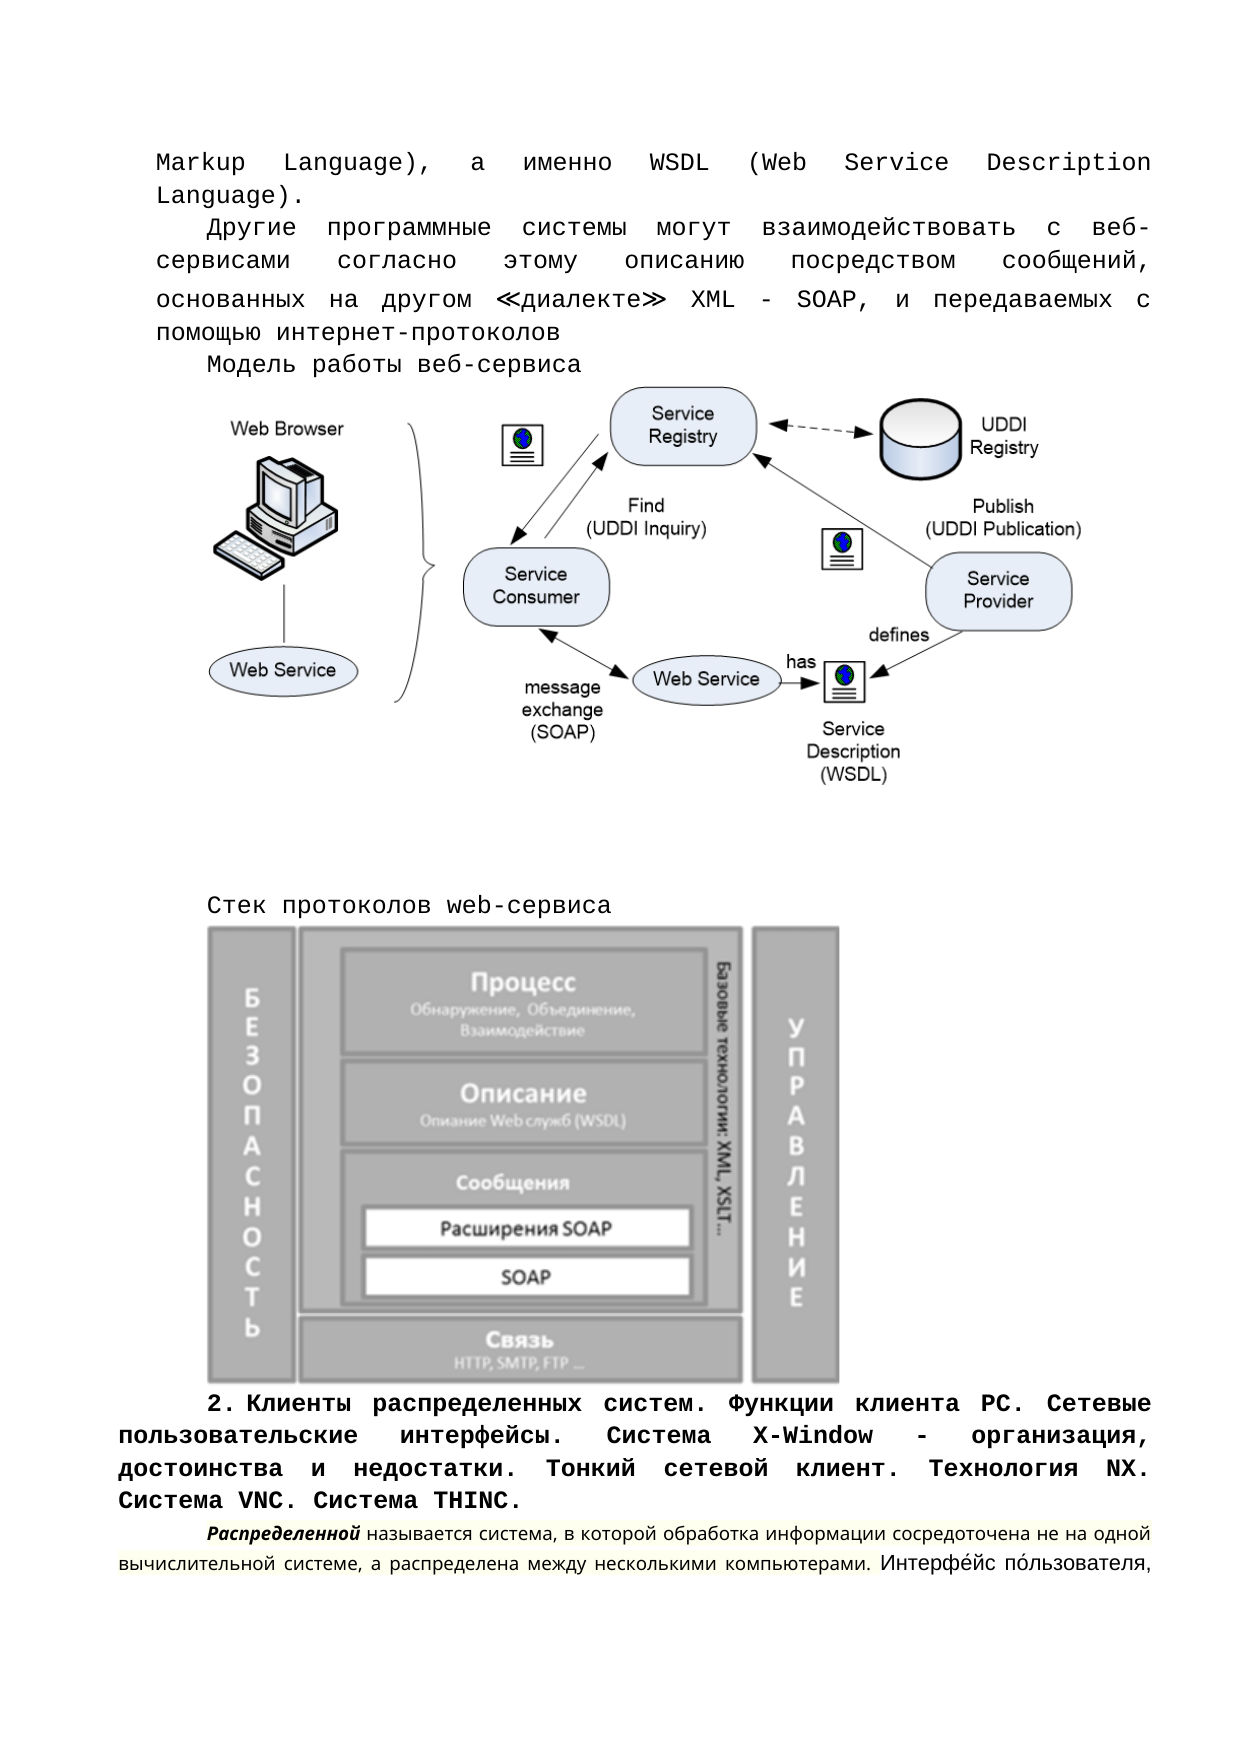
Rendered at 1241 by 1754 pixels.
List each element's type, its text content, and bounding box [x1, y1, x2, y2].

picture [206, 925, 840, 1387]
text Другие программные системы могут взаимодействовать с веб-сервисами согласно этому описанию посредством сообщений, основанных на другом ≪диалекте≫ XML - SOAP, и передаваемых с помощью интернет-протоколов [156, 215, 1152, 348]
text 2. Клиенты распределенных систем. Функции клиента РС. Сетевые пользовательские интерфейсы. Система X-Window - организация, достоинства и недостатки. Тонкий сетевой клиент. Технология NX. Система VNC. Система THINC. [118, 1390, 1152, 1516]
text Модель работы веб-сервиса [118, 352, 1152, 380]
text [156, 150, 1152, 211]
text Стек протоколов web-сервиса [118, 893, 1152, 921]
picture [206, 384, 1105, 792]
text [118, 1520, 1152, 1550]
